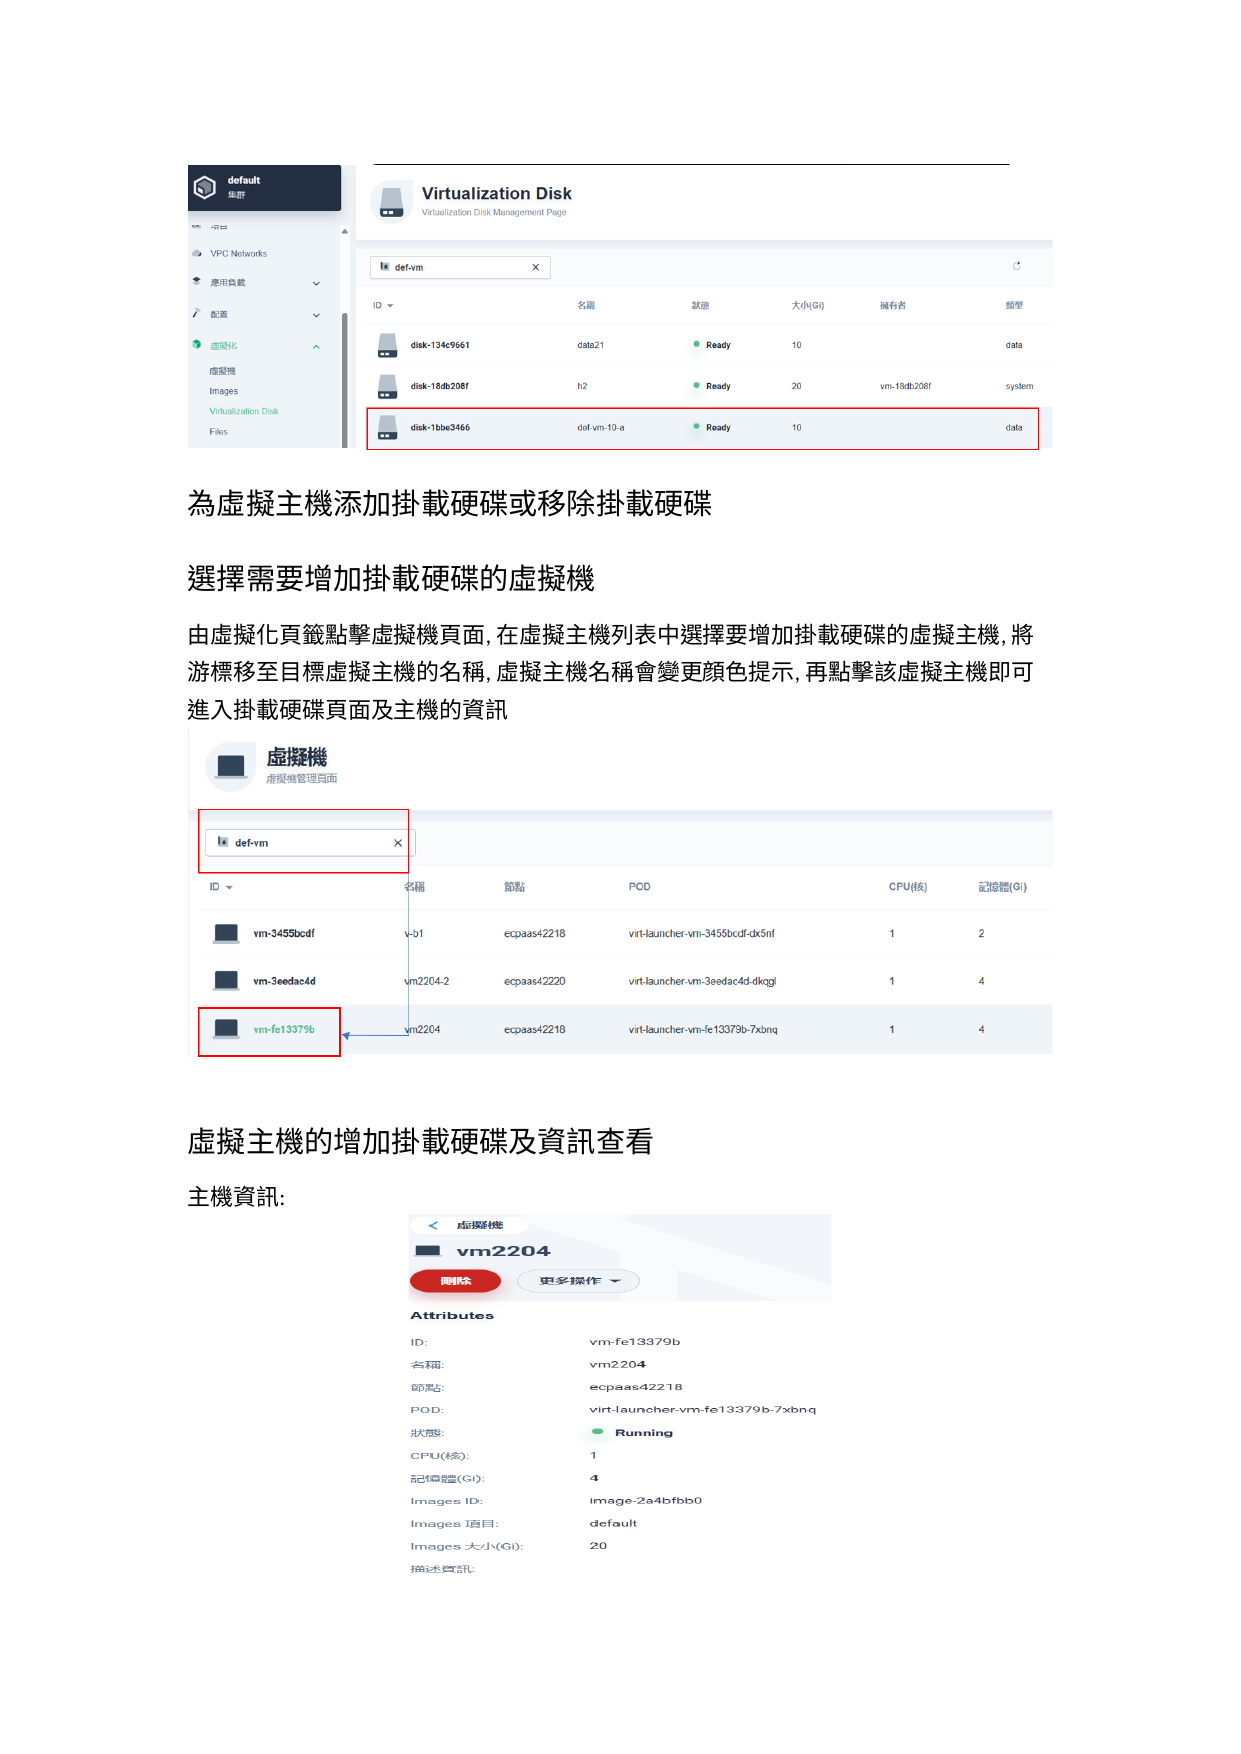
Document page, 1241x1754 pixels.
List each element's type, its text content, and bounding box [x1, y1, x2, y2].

text 主機資訊: [187, 1177, 1053, 1214]
text 選擇需要增加掛載硬碟的虛擬機 [187, 539, 1053, 614]
picture [187, 727, 1053, 1067]
text 虛擬主機的增加掛載硬碟及資訊查看 [187, 1102, 1053, 1177]
text 為虛擬主機添加掛載硬碟或移除掛載硬碟 [187, 464, 1053, 539]
picture [187, 164, 1053, 456]
picture [408, 1214, 832, 1582]
text 由虛擬化頁籤點擊虛擬機頁面, 在虛擬主機列表中選擇要增加掛載硬碟的虛擬主機, 將游標移至目標虛擬主機的名稱, 虛擬主機名稱會變更顔色提示, 再點擊該虛擬主機即可進入掛載硬碟頁面及主機的資訊 [187, 614, 1053, 727]
